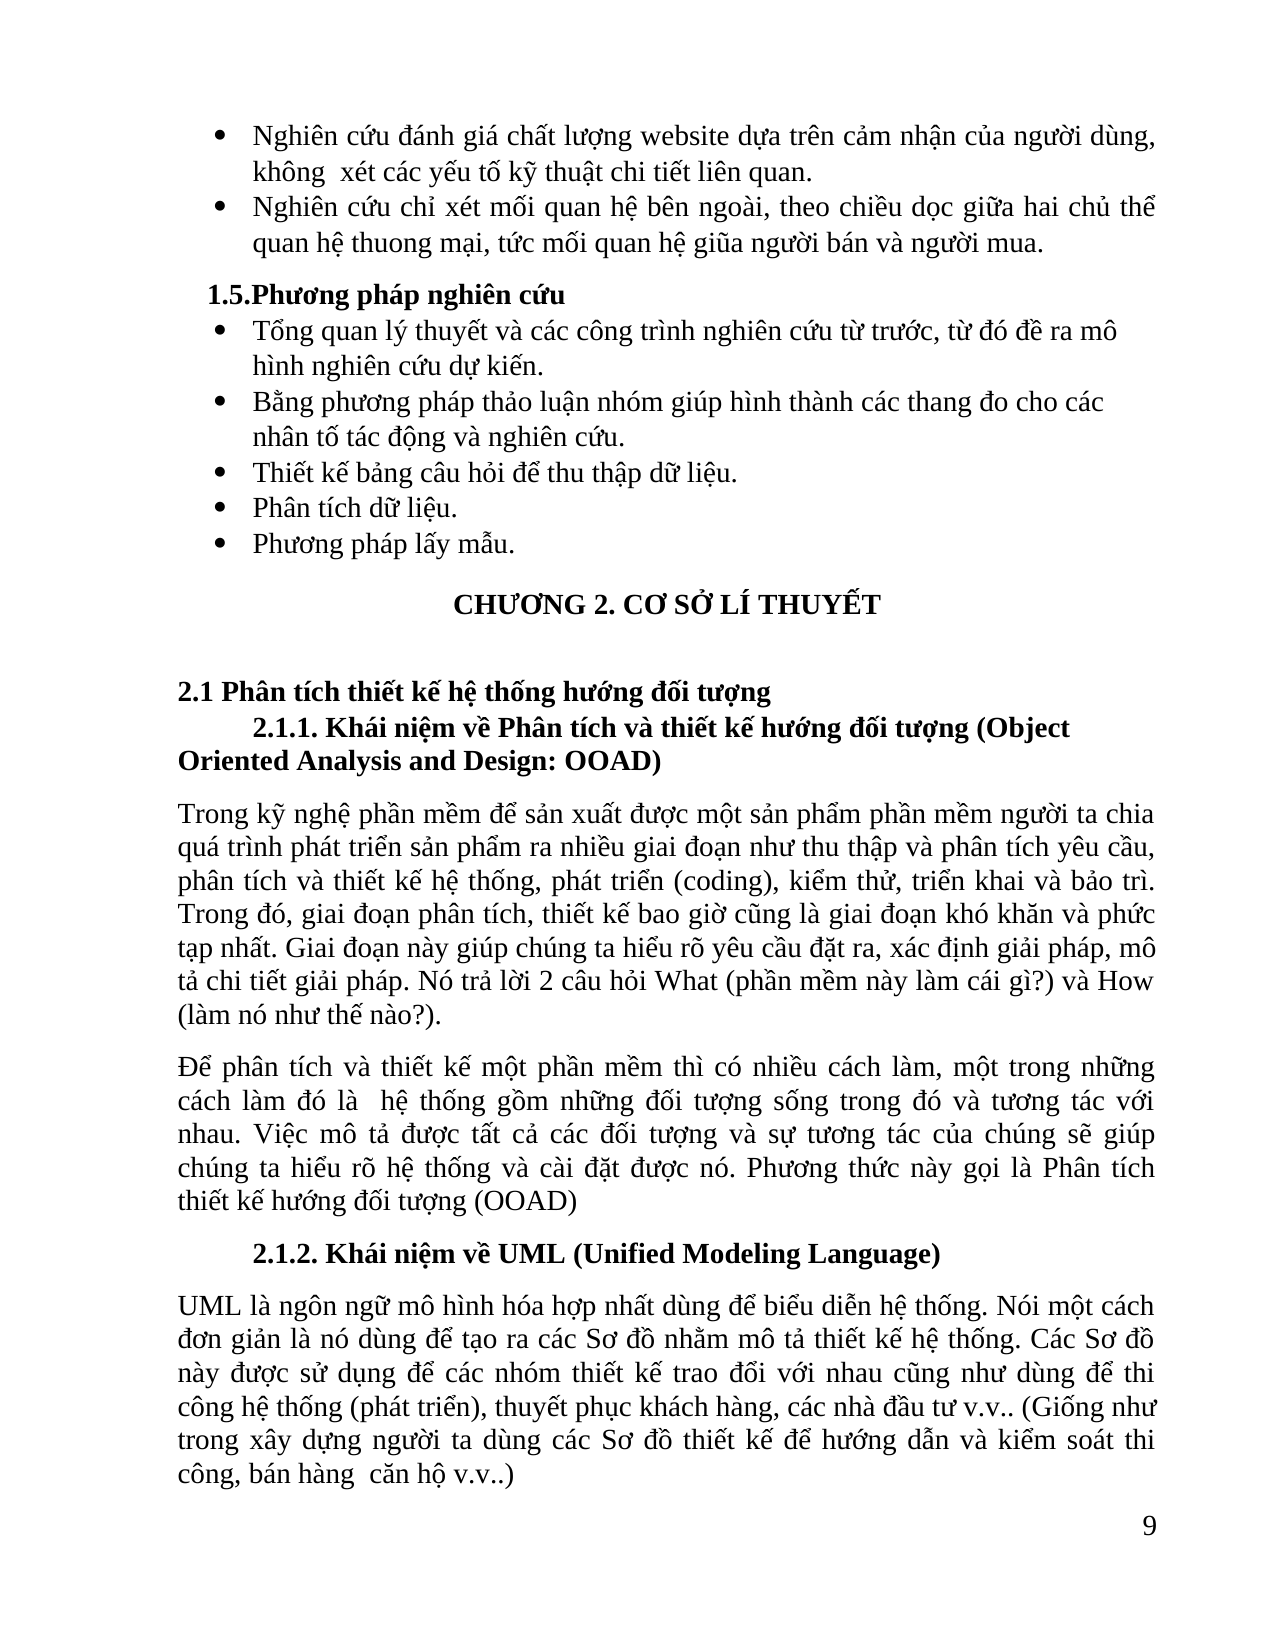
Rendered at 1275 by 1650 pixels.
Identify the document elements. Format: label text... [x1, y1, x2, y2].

subtitle Phương pháp nghiên cứu [207, 277, 1157, 311]
list Phương pháp lấy mẫu. [215, 526, 1157, 560]
list Bằng phương pháp thảo luận nhóm giúp hình thành các thang đo cho các nhân tố tác động và nghiên cứu. [215, 384, 1157, 453]
list Thiết kế bảng câu hỏi để thu thập dữ liệu. [215, 455, 1157, 488]
text Để phân tích và thiết kế một phần mềm thì có nhiều cách làm, một trong những cách làm đó là hệ thống gồm những đối tượng sống trong đó và tương tác với nhau. Việc mô tả được tất cả các đối tượng và sự tương tác của chúng sẽ giúp chúng ta hiểu rõ hệ thống và cài đặt được nó. Phương thức này gọi là Phân tích thiết kế hướng đối tượng (OOAD) [177, 1049, 1157, 1217]
list Tổng quan lý thuyết và các công trình nghiên cứu từ trước, từ đó đề ra mô hình nghiên cứu dự kiến. [215, 313, 1157, 382]
list Nghiên cứu chỉ xét mối quan hệ bên ngoài, theo chiều dọc giữa hai chủ thể quan hệ thuong mại, tức mối quan hệ giũa người bán và người mua. [215, 189, 1157, 258]
subtitle CHƯƠNG 2. CƠ SỞ LÍ THUYẾT [177, 587, 1157, 620]
subtitle 2.1 Phân tích thiết kế hệ thống hướng đối tượng [177, 674, 1157, 708]
list Nghiên cứu đánh giá chất lượng website dựa trên cảm nhận của người dùng, không xét các yếu tố kỹ thuật chi tiết liên quan. [215, 118, 1157, 187]
list Phân tích dữ liệu. [215, 491, 1157, 524]
subtitle 2.1.1. Khái niệm về Phân tích và thiết kế hướng đối tượng (Object Oriented Analysis and Design: OOAD) [177, 710, 1157, 777]
text Trong kỹ nghệ phần mềm để sản xuất được một sản phẩm phần mềm người ta chia quá trình phát triển sản phẩm ra nhiều giai đoạn như thu thập và phân tích yêu cầu, phân tích và thiết kế hệ thống, phát triển (coding), kiểm thử, triển khai và bảo trì. Trong đó, giai đoạn phân tích, thiết kế bao giờ cũng là giai đoạn khó khăn và phức tạp nhất. Giai đoạn này giúp chúng ta hiểu rõ yêu cầu đặt ra, xác định giải pháp, mô tả chi tiết giải pháp. Nó trả lời 2 câu hỏi What (phần mềm này làm cái gì?) và How (làm nó như thế nào?). [177, 796, 1157, 1031]
text UML là ngôn ngữ mô hình hóa hợp nhất dùng để biểu diễn hệ thống. Nói một cách đơn giản là nó dùng để tạo ra các Sơ đồ nhằm mô tả thiết kế hệ thống. Các Sơ đồ này được sử dụng để các nhóm thiết kế trao đổi với nhau cũng như dùng để thi công hệ thống (phát triển), thuyết phục khách hàng, các nhà đầu tư v.v.. (Giống như trong xây dựng người ta dùng các Sơ đồ thiết kế để hướng dẫn và kiểm soát thi công, bán hàng căn hộ v.v..) [177, 1288, 1157, 1489]
subtitle 2.1.2. Khái niệm về UML (Unified Modeling Language) [177, 1236, 1157, 1269]
